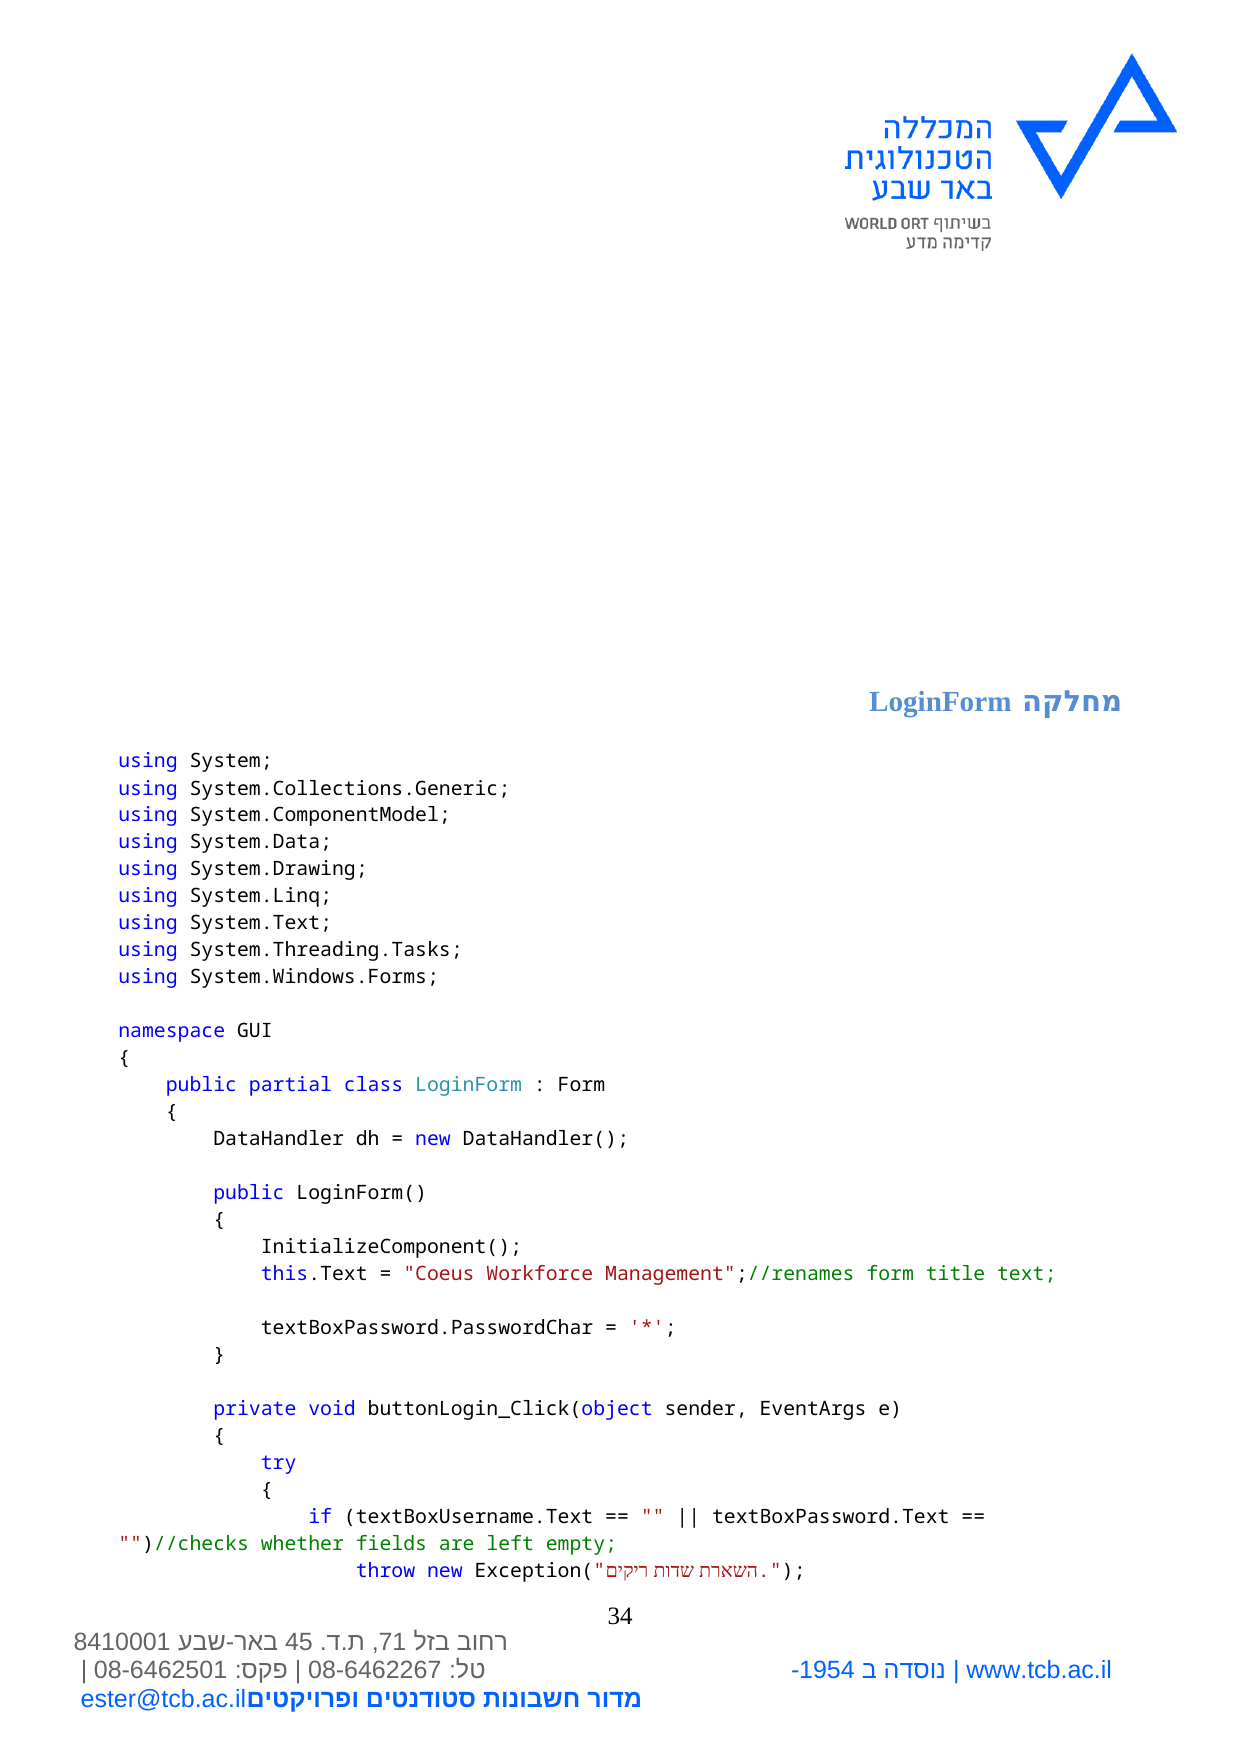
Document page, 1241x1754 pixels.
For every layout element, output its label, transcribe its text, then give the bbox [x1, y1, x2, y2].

text { [118, 1205, 1122, 1232]
text using System.Collections.Generic; [118, 774, 1122, 801]
text { [118, 1097, 1122, 1124]
text using System.Drawing; [118, 855, 1122, 882]
text { [118, 1475, 1122, 1502]
text } [118, 1340, 1122, 1367]
text textBoxPassword.PasswordChar = '*'; [118, 1313, 1122, 1340]
text public partial class LoginForm : Form [118, 1071, 1122, 1097]
text throw new Exception("השארת שדות ריקים."); [118, 1556, 1122, 1583]
text { [118, 1421, 1122, 1448]
text using System.ComponentModel; [118, 801, 1122, 828]
text using System.Windows.Forms; [118, 963, 1122, 989]
text try [118, 1448, 1122, 1475]
text private void buttonLogin_Click(object sender, EventArgs e) [118, 1394, 1122, 1421]
text using System.Text; [118, 909, 1122, 936]
text using System.Threading.Tasks; [118, 936, 1122, 963]
text DataHandler dh = new DataHandler(); [118, 1124, 1122, 1151]
picture [844, 53, 1177, 251]
subtitle מחלקה LoginForm [118, 684, 1122, 718]
text namespace GUI [118, 1017, 1122, 1043]
text using System.Data; [118, 828, 1122, 855]
text if (textBoxUsername.Text == "" || textBoxPassword.Text == "")//checks whether fields are left empty; [118, 1502, 1122, 1556]
text using System.Linq; [118, 882, 1122, 909]
text { [118, 1043, 1122, 1071]
text using System; [118, 747, 1122, 774]
text InitializeComponent(); [118, 1232, 1122, 1259]
text public LoginForm() [118, 1178, 1122, 1205]
text this.Text = "Coeus Workforce Management";//renames form title text; [118, 1259, 1122, 1286]
